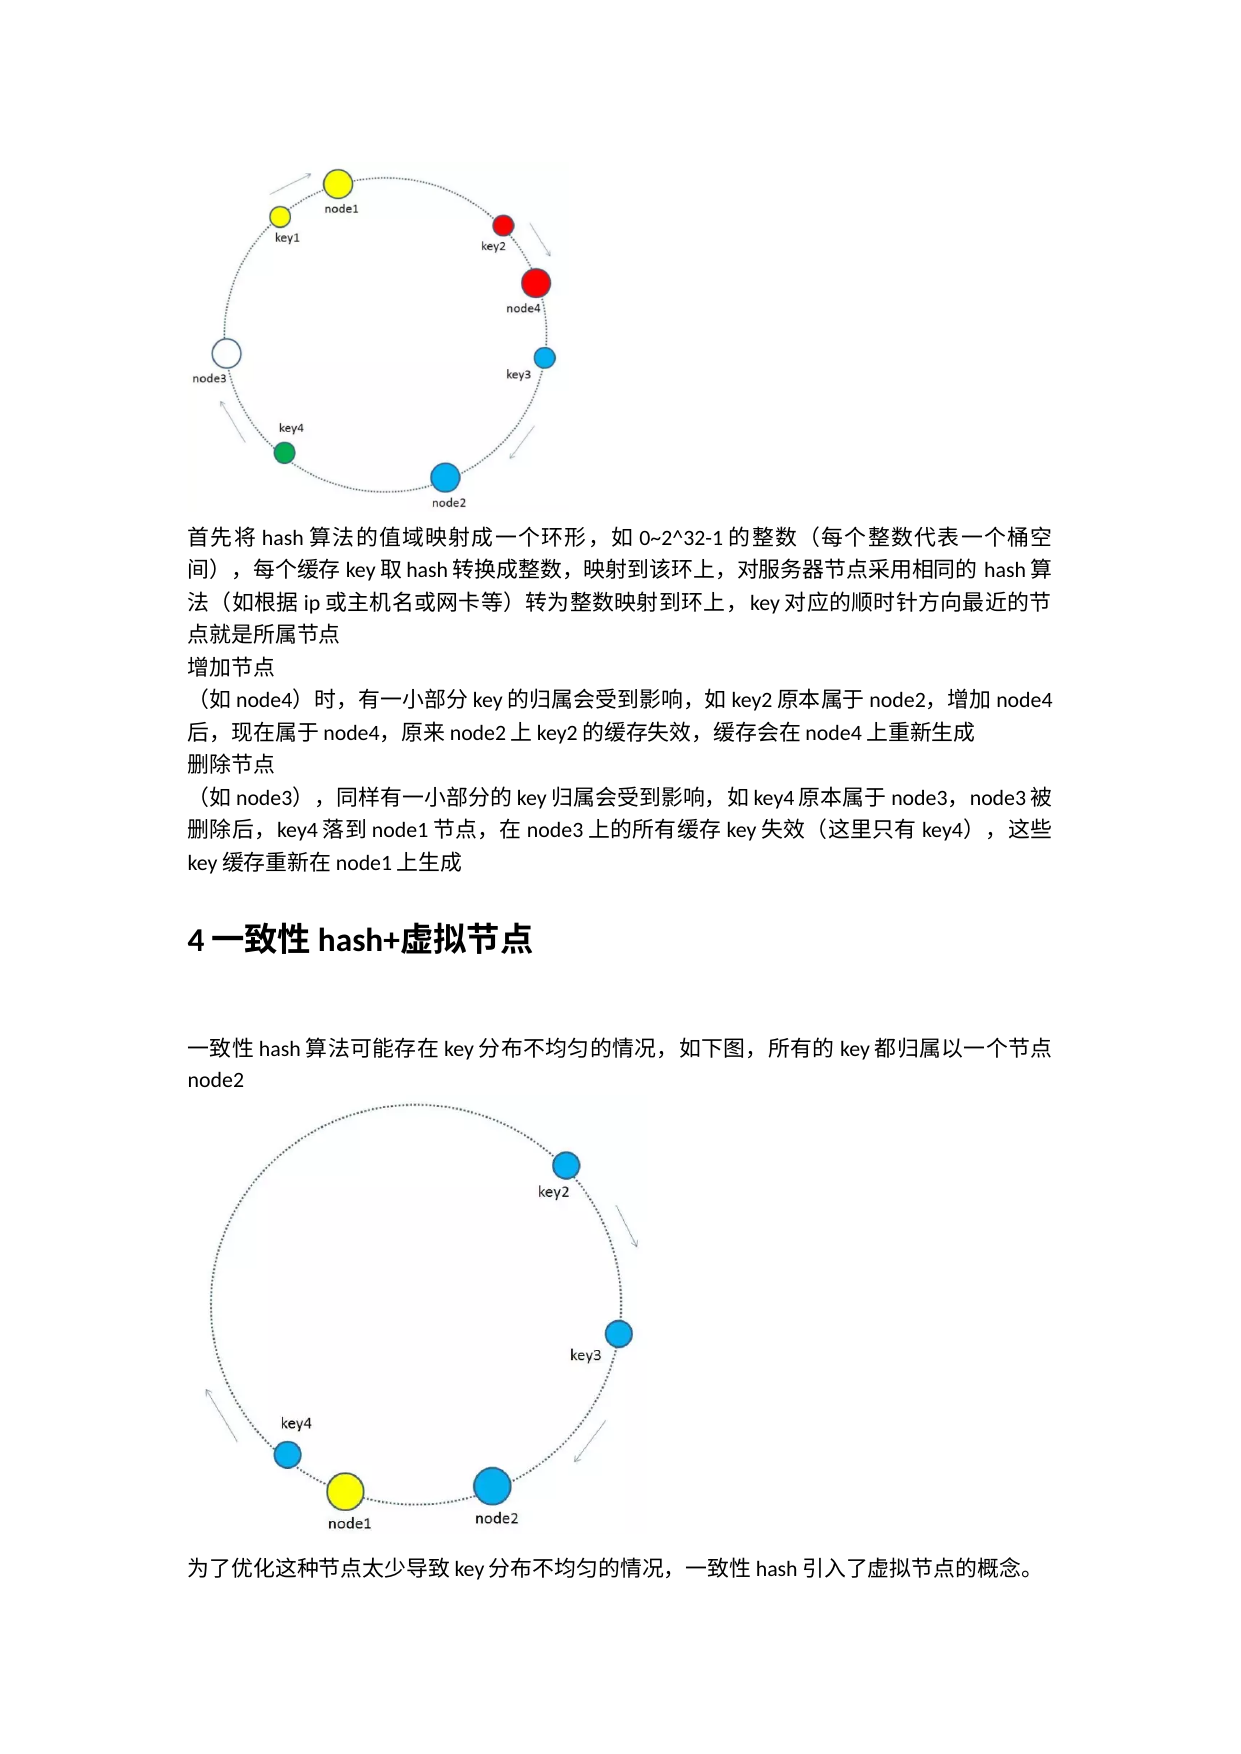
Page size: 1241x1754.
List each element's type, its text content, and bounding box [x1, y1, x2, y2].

text （如node4）时，有一小部分key的归属会受到影响，如key2原本属于node2，增加node4后，现在属于node4，原来node2上key2的缓存失效，缓存会在node4上重新生成 [187, 682, 1053, 747]
text 一致性hash算法可能存在key分布不均匀的情况，如下图，所有的key都归属以一个节点node2 [187, 1031, 1053, 1096]
text 增加节点 [187, 649, 1053, 682]
subtitle 4一致性hash+虚拟节点 [187, 904, 1053, 969]
text 首先将hash算法的值域映射成一个环形，如0~2^32-1的整数（每个整数代表一个桶空间），每个缓存key取hash转换成整数，映射到该环上，对服务器节点采用相同的hash算法（如根据ip或主机名或网卡等）转为整数映射到环上，key对应的顺时针方向最近的节点就是所属节点 [187, 519, 1053, 649]
text 为了优化这种节点太少导致key分布不均匀的情况，一致性hash引入了虚拟节点的概念。 [187, 1551, 1053, 1583]
picture [187, 162, 569, 512]
text （如node3），同样有一小部分的key归属会受到影响，如key4原本属于node3，node3被删除后，key4落到node1节点，在node3上的所有缓存key失效（这里只有key4），这些key缓存重新在node1上生成 [187, 779, 1053, 877]
picture [187, 1095, 648, 1534]
text 删除节点 [187, 747, 1053, 779]
